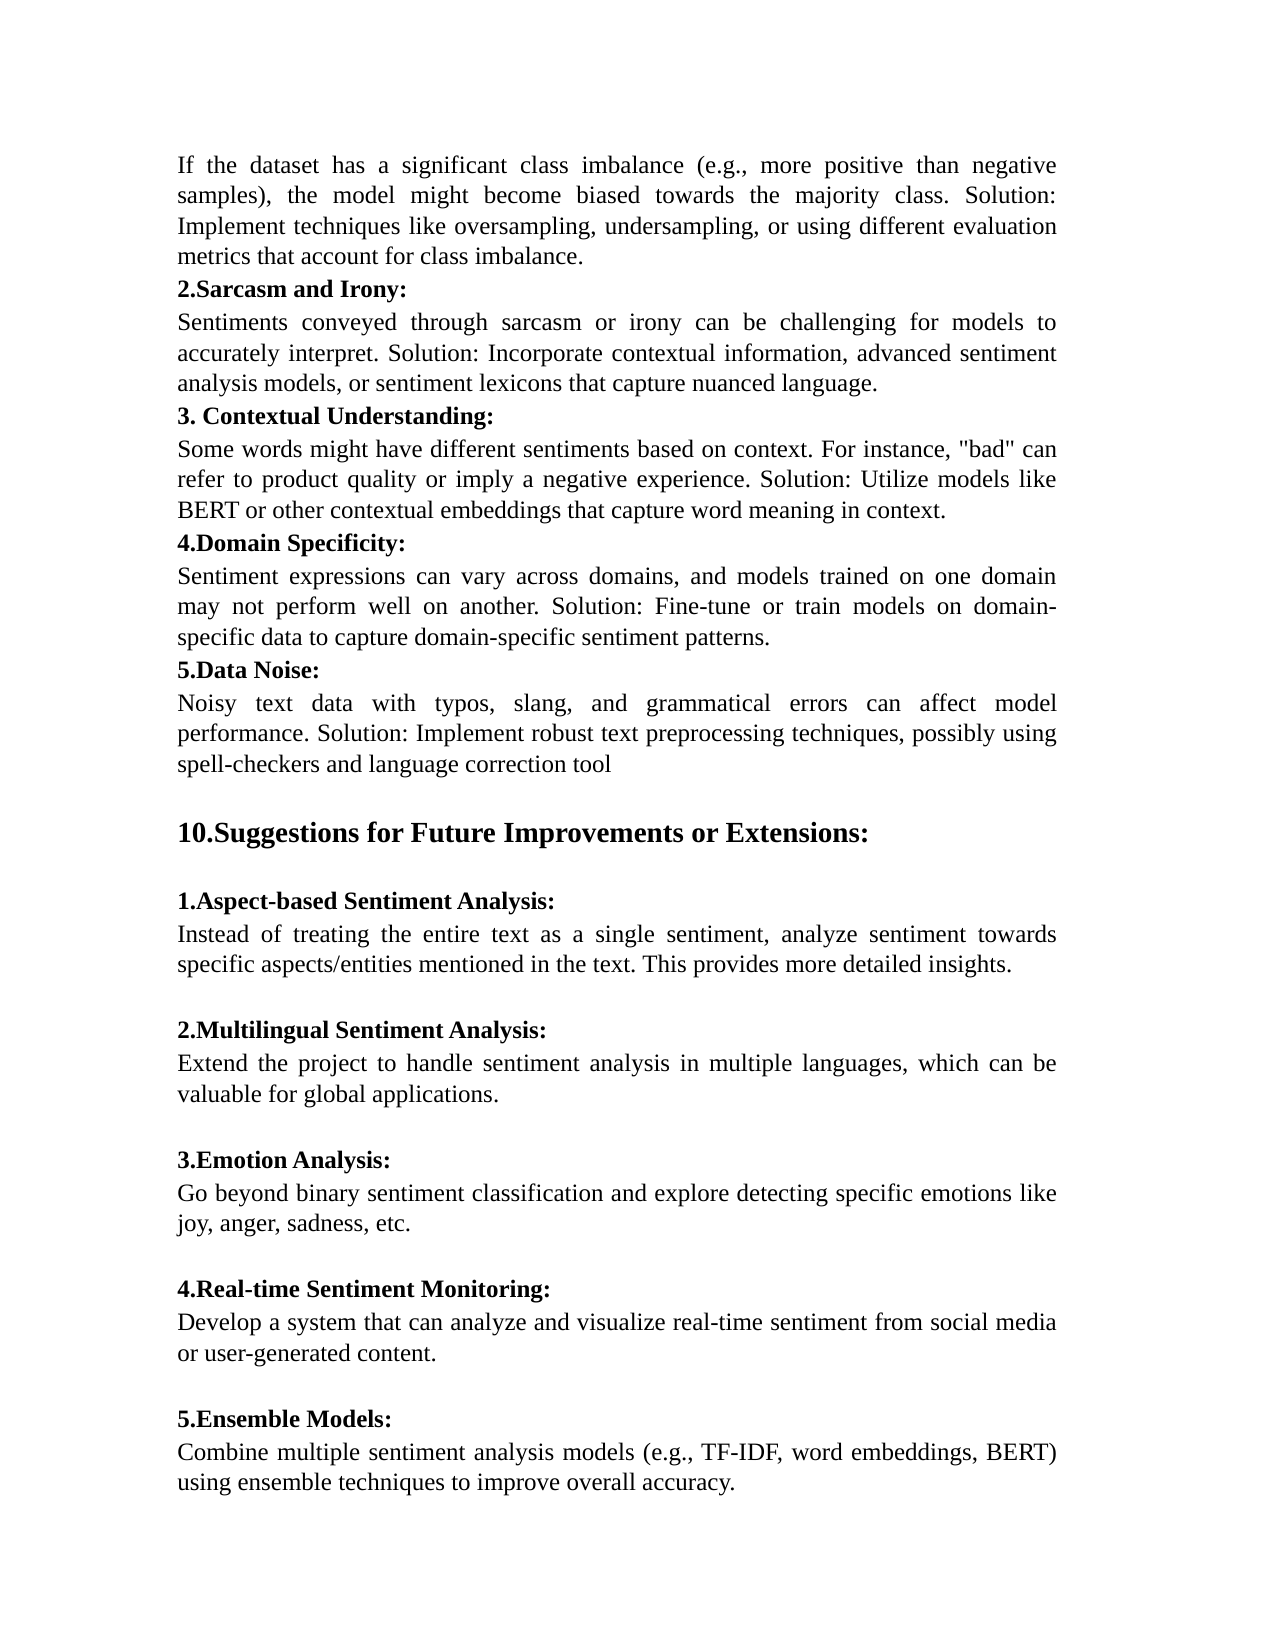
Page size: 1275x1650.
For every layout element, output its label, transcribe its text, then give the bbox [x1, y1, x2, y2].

text 2.Multilingual Sentiment Analysis: [177, 1015, 1058, 1044]
text 3. Contextual Understanding: [177, 401, 1058, 430]
text 4.Real-time Sentiment Monitoring: [177, 1274, 1058, 1303]
text Combine multiple sentiment analysis models (e.g., TF-IDF, word embeddings, BERT) using ensemble techniques to improve overall accuracy. [177, 1437, 1058, 1496]
text Sentiments conveyed through sarcasm or irony can be challenging for models to accurately interpret. Solution: Incorporate contextual information, advanced sentiment analysis models, or sentiment lexicons that capture nuanced language. [177, 307, 1058, 397]
text Go beyond binary sentiment classification and explore detecting specific emotions like joy, anger, sadness, etc. [177, 1178, 1058, 1237]
text 4.Domain Specificity: [177, 528, 1058, 557]
text Instead of treating the entire text as a single sentiment, analyze sentiment towards specific aspects/entities mentioned in the text. This provides more detailed insights. [177, 919, 1058, 978]
text 1.Aspect-based Sentiment Analysis: [177, 886, 1058, 915]
text Noisy text data with typos, slang, and grammatical errors can affect model performance. Solution: Implement robust text preprocessing techniques, possibly using spell-checkers and language correction tool [177, 688, 1058, 777]
text If the dataset has a significant class imbalance (e.g., more positive than negative samples), the model might become biased towards the majority class. Solution: Implement techniques like oversampling, undersampling, or using different evaluation metrics that account for class imbalance. [177, 150, 1058, 270]
text Some words might have different sentiments based on context. For instance, "bad" can refer to product quality or imply a negative experience. Solution: Utilize models like BERT or other contextual embeddings that capture word meaning in context. [177, 434, 1058, 524]
text 2.Sarcasm and Irony: [177, 274, 1058, 303]
text Sentiment expressions can vary across domains, and models trained on one domain may not perform well on another. Solution: Fine-tune or train models on domain-specific data to capture domain-specific sentiment patterns. [177, 561, 1058, 651]
text 10.Suggestions for Future Improvements or Extensions: [177, 815, 1058, 848]
text Extend the project to handle sentiment analysis in multiple languages, which can be valuable for global applications. [177, 1048, 1058, 1108]
text 5.Ensemble Models: [177, 1404, 1058, 1433]
text 5.Data Noise: [177, 655, 1058, 684]
text Develop a system that can analyze and visualize real-time sentiment from social media or user-generated content. [177, 1307, 1058, 1367]
text 3.Emotion Analysis: [177, 1145, 1058, 1174]
